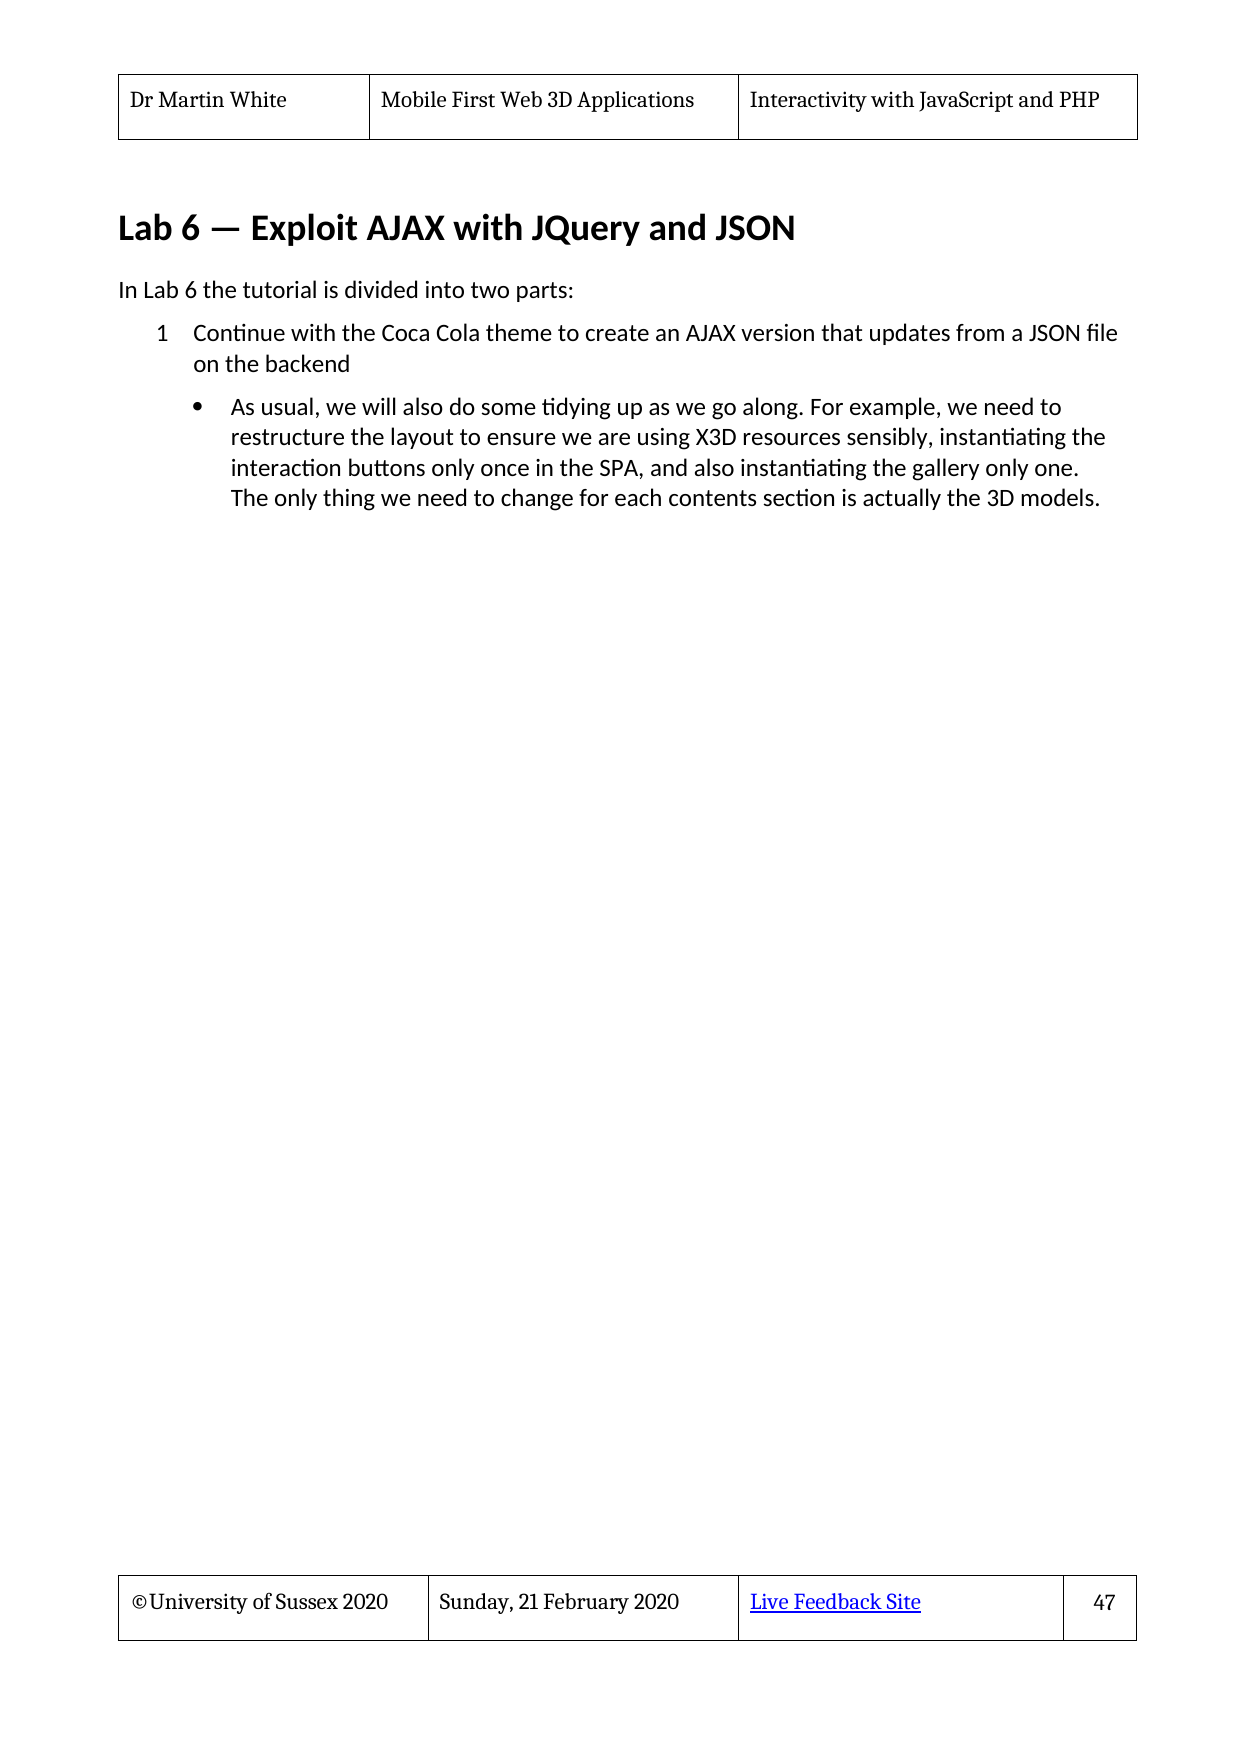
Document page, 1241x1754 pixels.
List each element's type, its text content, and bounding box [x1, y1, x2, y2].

subtitle Lab 6 — Exploit AJAX with JQuery and JSON [118, 203, 1122, 249]
text In Lab 6 the tutorial is divided into two parts: [118, 274, 1122, 305]
list Continue with the Coca Cola theme to create an AJAX version that updates from a JSON file on the backend [156, 317, 1122, 378]
list As usual, we will also do some tidying up as we go along. For example, we need to restructure the layout to ensure we are using X3D resources sensibly, instantiating the interaction buttons only once in the SPA, and also instantiating the gallery only one. The only thing we need to change for each contents section is actually the 3D models. [193, 391, 1122, 513]
